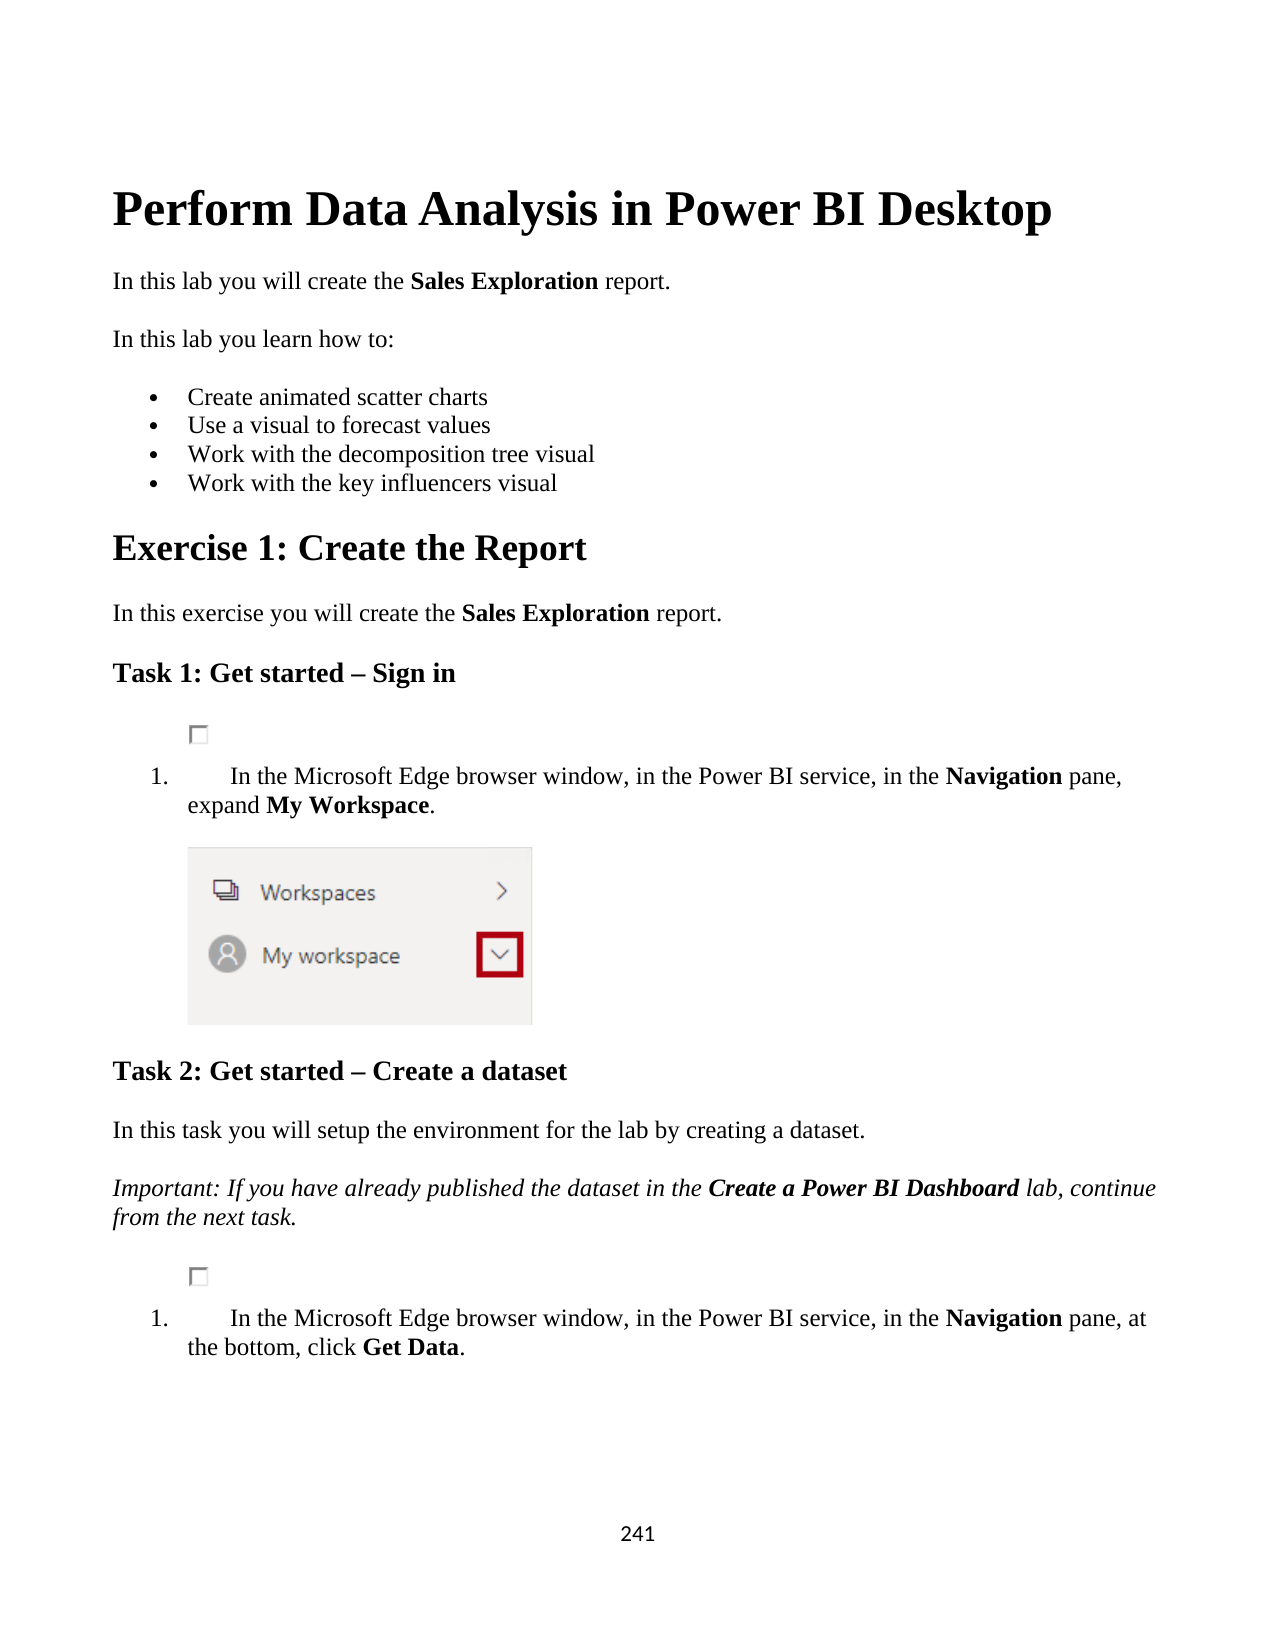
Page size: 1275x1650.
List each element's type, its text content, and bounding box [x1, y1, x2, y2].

text In this lab you learn how to: [112, 324, 1162, 352]
list Create animated scatter charts [150, 382, 1162, 410]
list Use a visual to forecast values [150, 410, 1162, 439]
text Task 2: Get started – Create a dataset [112, 1054, 1162, 1086]
text Perform Data Analysis in Power BI Desktop [112, 179, 1162, 237]
list Work with the decomposition tree visual [150, 439, 1162, 468]
text Task 1: Get started – Sign in [112, 656, 1162, 688]
list In the Microsoft Edge browser window, in the Power BI service, in the Navigation pane, expand My Workspace. [150, 718, 1162, 818]
text In this exercise you will create the Sales Exploration report. [112, 598, 1162, 627]
text In this lab you will create the Sales Exploration report. [112, 266, 1162, 294]
list In the Microsoft Edge browser window, in the Power BI service, in the Navigation pane, at the bottom, click Get Data. [150, 1260, 1162, 1361]
text Exercise 1: Create the Report [112, 526, 1162, 569]
text In this task you will setup the environment for the lab by creating a dataset. [112, 1115, 1162, 1144]
picture [187, 847, 533, 1025]
list Work with the key influencers visual [150, 468, 1162, 497]
text Important: If you have already published the dataset in the Create a Power BI Dashboard lab, continue from the next task. [112, 1173, 1162, 1231]
